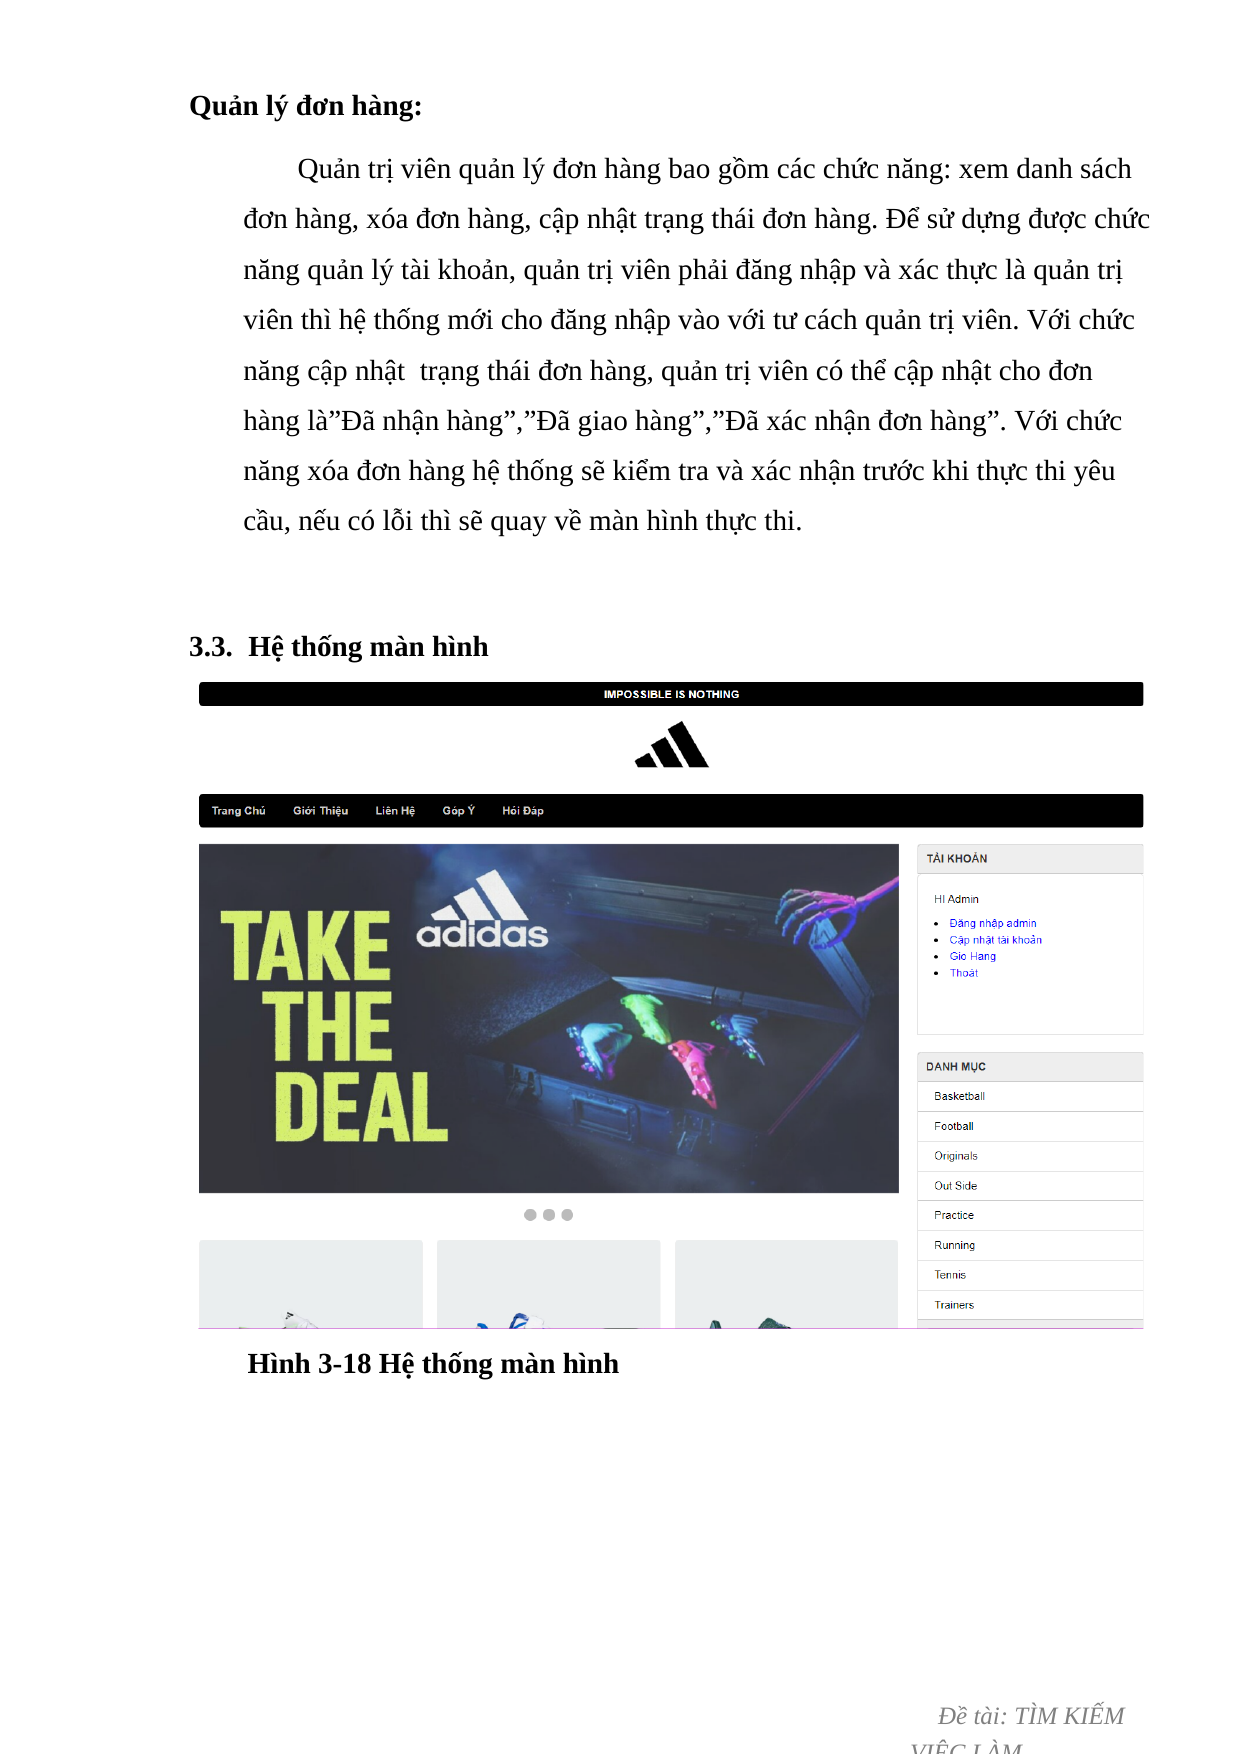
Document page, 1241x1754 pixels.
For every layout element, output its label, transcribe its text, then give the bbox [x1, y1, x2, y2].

text Hình 3-18 Hệ thống màn hình [247, 1346, 1152, 1380]
list Hệ thống màn hình [189, 629, 1152, 663]
text Quản trị viên quản lý đơn hàng bao gồm các chức năng: xem danh sách đơn hàng, xóa đơn hàng, cập nhật trạng thái đơn hàng. Để sử dựng được chức năng quản lý tài khoản, quản trị viên phải đăng nhập và xác thực là quản trị viên thì hệ thống mới cho đăng nhập vào với tư cách quản trị viên. Với chức năng cập nhật trạng thái đơn hàng, quản trị viên có thể cập nhật cho đơn hàng là”Đã nhận hàng”,”Đã giao hàng”,”Đã xác nhận đơn hàng”. Với chức năng xóa đơn hàng hệ thống sẽ kiểm tra và xác nhận trước khi thực thi yêu cầu, nếu có lỗi thì sẽ quay về màn hình thực thi. [243, 151, 1152, 537]
picture [198, 680, 1144, 1329]
text Quản lý đơn hàng: [189, 88, 1152, 122]
